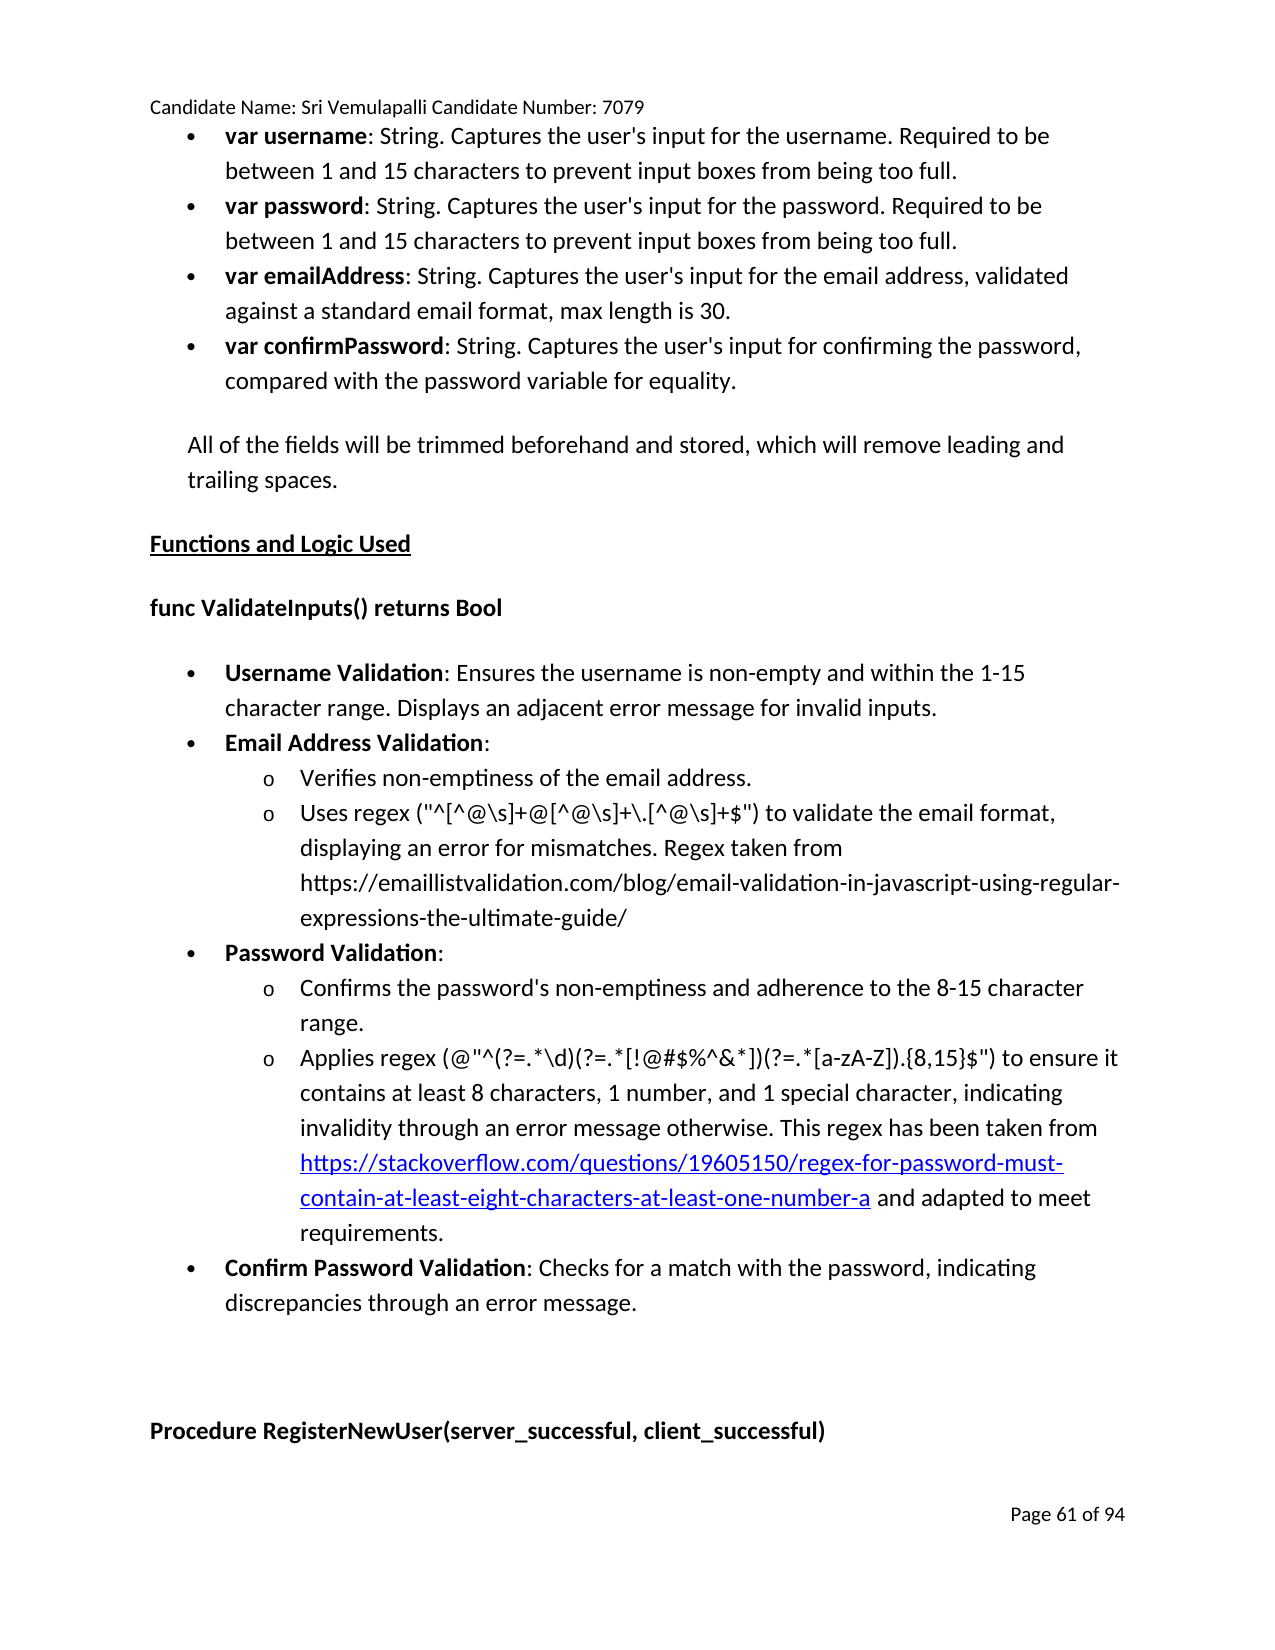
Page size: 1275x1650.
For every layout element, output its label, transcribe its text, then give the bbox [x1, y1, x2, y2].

list Applies regex (@"^(?=.*\d)(?=.*[!@#$%^&*])(?=.*[a-zA-Z]).{8,15}$") to ensure it contains at least 8 characters, 1 number, and 1 special character, indicating invalidity through an error message otherwise. This regex has been taken from https://stackoverflow.com/questions/19605150/regex-for-password-must-contain-at-least-eight-characters-at-least-one-number-a and adapted to meet requirements. [262, 1042, 1125, 1247]
list Confirms the password's non-emptiness and adherence to the 8-15 character range. [262, 972, 1125, 1037]
text All of the fields will be trimmed beforehand and stored, which will remove leading and trailing spaces. [187, 429, 1125, 495]
list Uses regex ("^[^@\s]+@[^@\s]+\.[^@\s]+$") to validate the email format, displaying an error for mismatches. Regex taken from https://emaillistvalidation.com/blog/email-validation-in-javascript-using-regular-expressions-the-ultimate-guide/ [262, 797, 1125, 932]
list Confirm Password Validation: Checks for a match with the password, indicating discrepancies through an error message. [187, 1252, 1125, 1317]
list var confirmPassword: String. Captures the user's input for confirming the password, compared with the password variable for equality. [187, 330, 1125, 396]
text Procedure RegisterNewUser(server_successful, client_successful) [150, 1415, 1125, 1446]
list Verifies non-emptiness of the email address. [262, 762, 1125, 792]
text Functions and Logic Used [150, 528, 1125, 559]
list var password: String. Captures the user's input for the password. Required to be between 1 and 15 characters to prevent input boxes from being too full. [187, 190, 1125, 256]
list var emailAddress: String. Captures the user's input for the email address, validated against a standard email format, max length is 30. [187, 260, 1125, 326]
text func ValidateInputs() returns Bool [150, 592, 1125, 623]
list Password Validation: [187, 937, 1125, 967]
list var username: String. Captures the user's input for the username. Required to be between 1 and 15 characters to prevent input boxes from being too full. [187, 120, 1125, 186]
list Email Address Validation: [187, 727, 1125, 757]
list Username Validation: Ensures the username is non-empty and within the 1-15 character range. Displays an adjacent error message for invalid inputs. [187, 657, 1125, 722]
